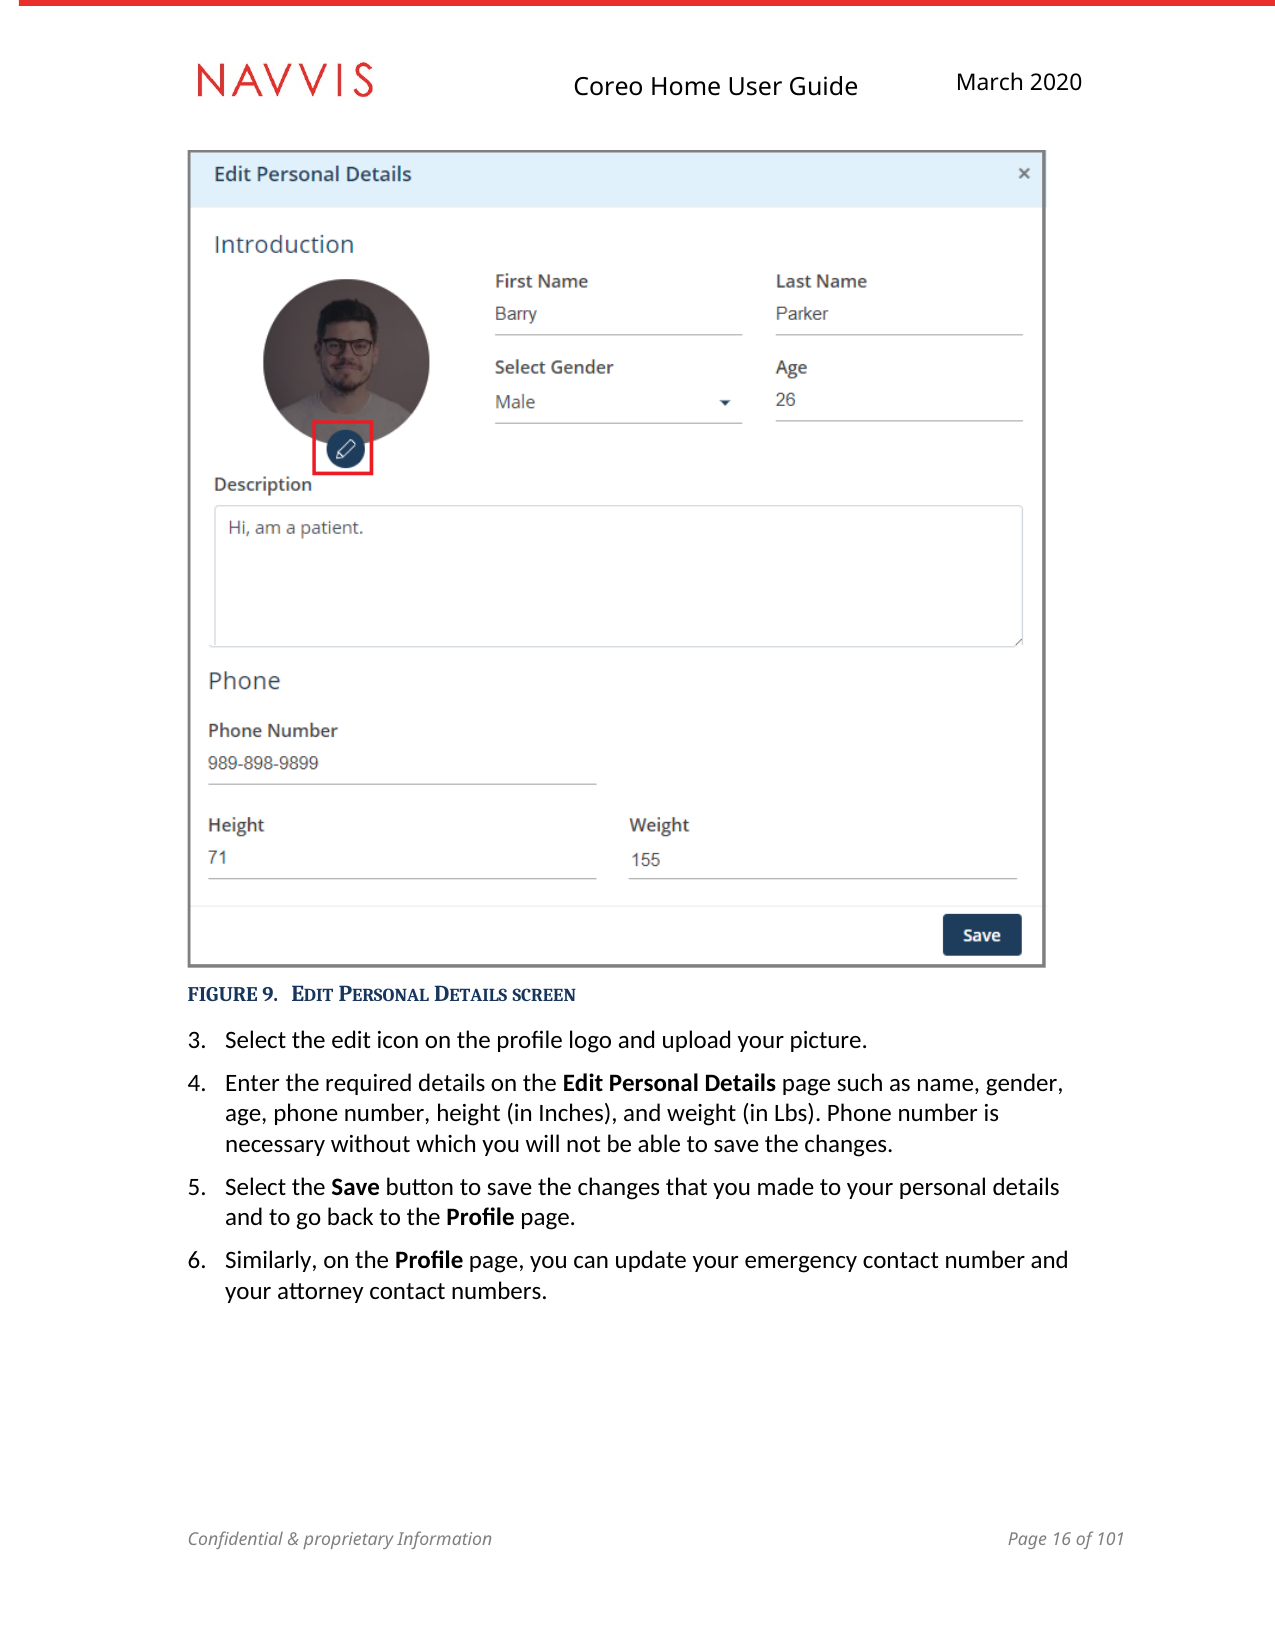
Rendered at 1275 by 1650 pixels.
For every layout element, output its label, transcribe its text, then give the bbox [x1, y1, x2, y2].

list Select the edit icon on the profile logo and upload your picture. [187, 1024, 1087, 1054]
picture [187, 55, 383, 104]
picture [187, 150, 1047, 969]
text Edit Personal Details screen [187, 981, 1087, 1008]
list Enter the required details on the Edit Personal Details page such as name, gender, age, phone number, height (in Inches), and weight (in Lbs). Phone number is necessary without which you will not be able to save the changes. [187, 1067, 1087, 1158]
list Select the Save button to save the changes that you made to your personal details and to go back to the Profile page. [187, 1171, 1087, 1232]
list Similarly, on the Profile page, you can update your emergency contact number and your attorney contact numbers. [187, 1244, 1087, 1306]
